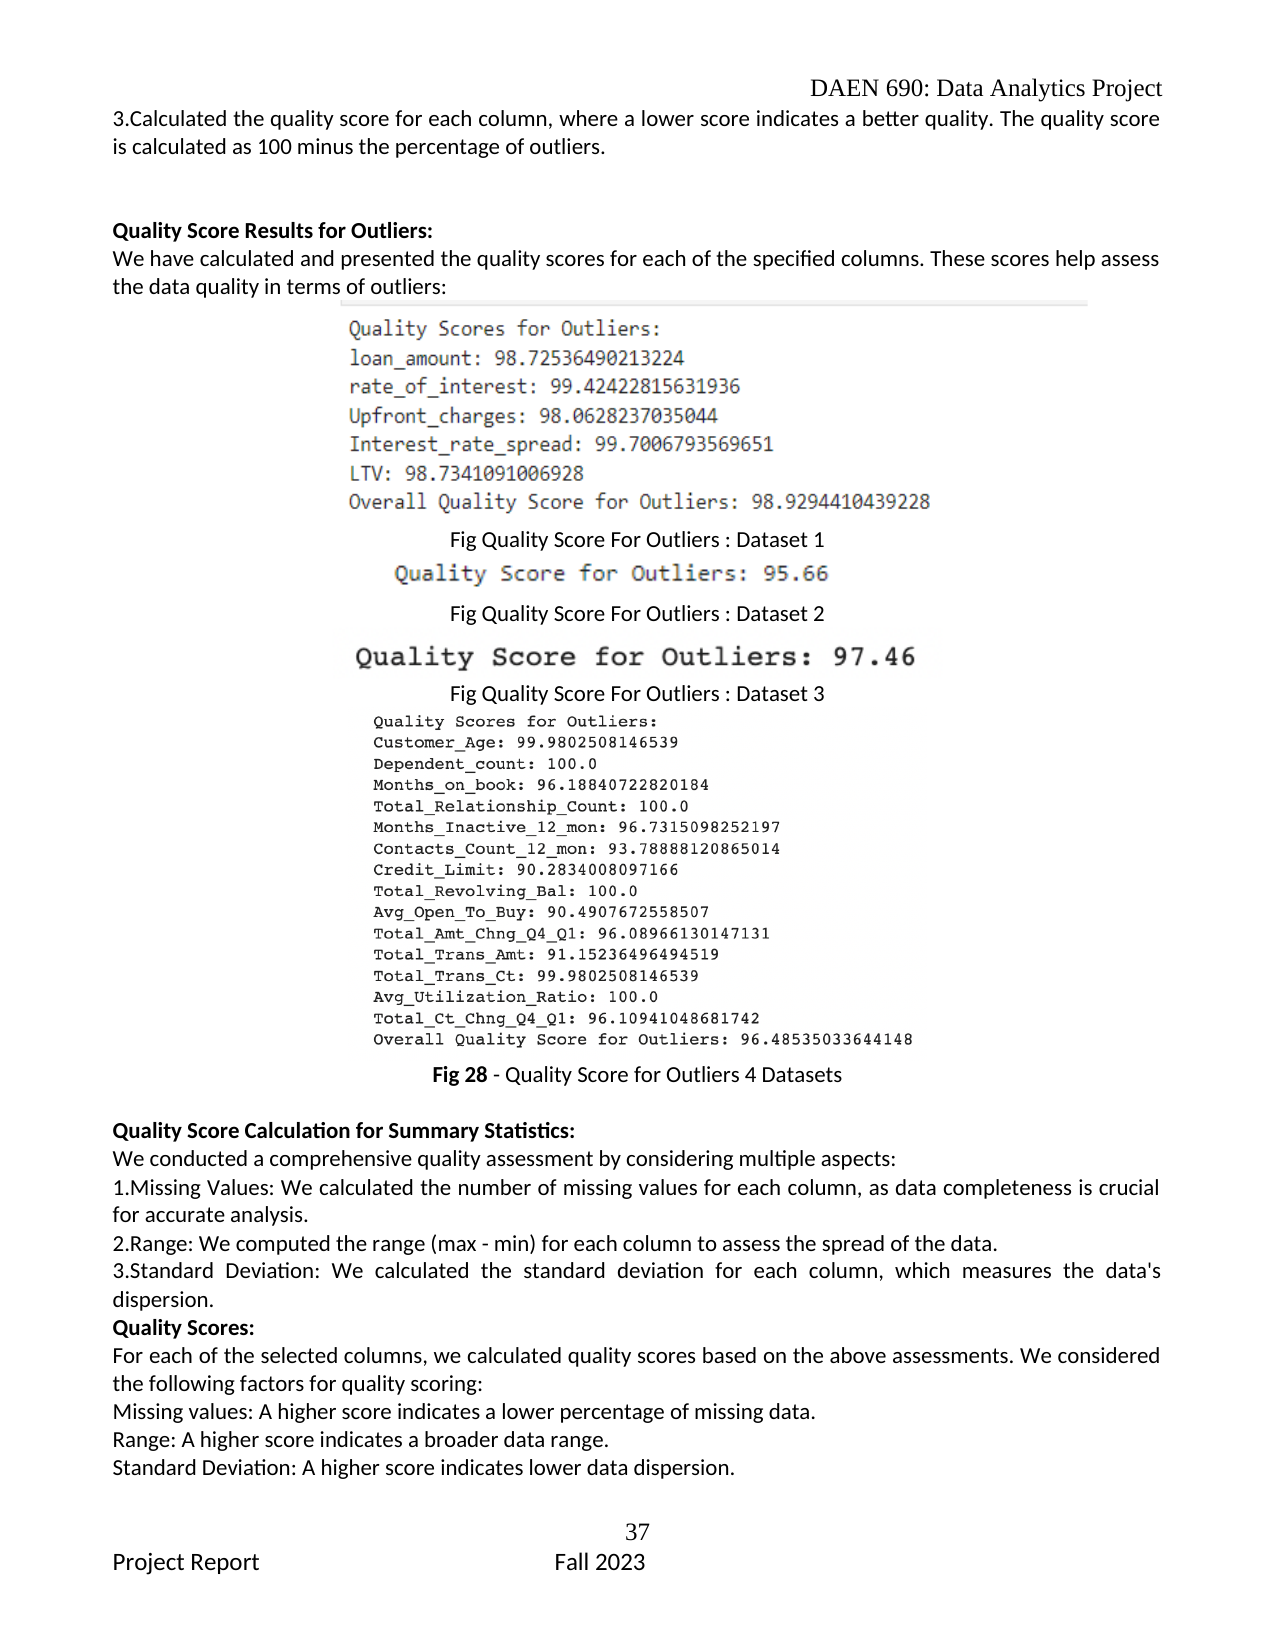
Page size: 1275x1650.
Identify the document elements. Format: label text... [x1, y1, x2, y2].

text 3.Calculated the quality score for each column, where a lower score indicates a better quality. The quality score is calculated as 100 minus the percentage of outliers. [112, 104, 1162, 160]
text Quality Score Calculation for Summary Statistics: [112, 1117, 1162, 1144]
picture [187, 300, 1088, 526]
text Fig Quality Score For Outliers : Dataset 3 [112, 679, 1162, 707]
text We have calculated and presented the quality scores for each of the specified columns. These scores help assess the data quality in terms of outliers: [112, 244, 1162, 301]
text Range: A higher score indicates a broader data range. [112, 1425, 1162, 1453]
text Fig Quality Score For Outliers : Dataset 1 [112, 525, 1162, 553]
text Quality Score Results for Outliers: [112, 216, 1162, 244]
text 2.Range: We computed the range (max - min) for each column to assess the spread of the data. [112, 1229, 1162, 1257]
text 1.Missing Values: We calculated the number of missing values for each column, as data completeness is crucial for accurate analysis. [112, 1173, 1162, 1229]
text Fig 28 - Quality Score for Outliers 4 Datasets [112, 1061, 1162, 1088]
text Quality Scores: [112, 1313, 1162, 1341]
text We conducted a comprehensive quality assessment by considering multiple aspects: [112, 1144, 1162, 1173]
picture [347, 707, 928, 1061]
text Standard Deviation: A higher score indicates lower data dispersion. [112, 1453, 1162, 1481]
text 3.Standard Deviation: We calculated the standard deviation for each column, which measures the data's dispersion. [112, 1257, 1162, 1313]
text Fig Quality Score For Outliers : Dataset 2 [112, 599, 1162, 627]
picture [375, 553, 900, 600]
text For each of the selected columns, we calculated quality scores based on the above assessments. We considered the following factors for quality scoring: [112, 1341, 1162, 1397]
picture [332, 627, 943, 679]
text Missing values: A higher score indicates a lower percentage of missing data. [112, 1397, 1162, 1425]
